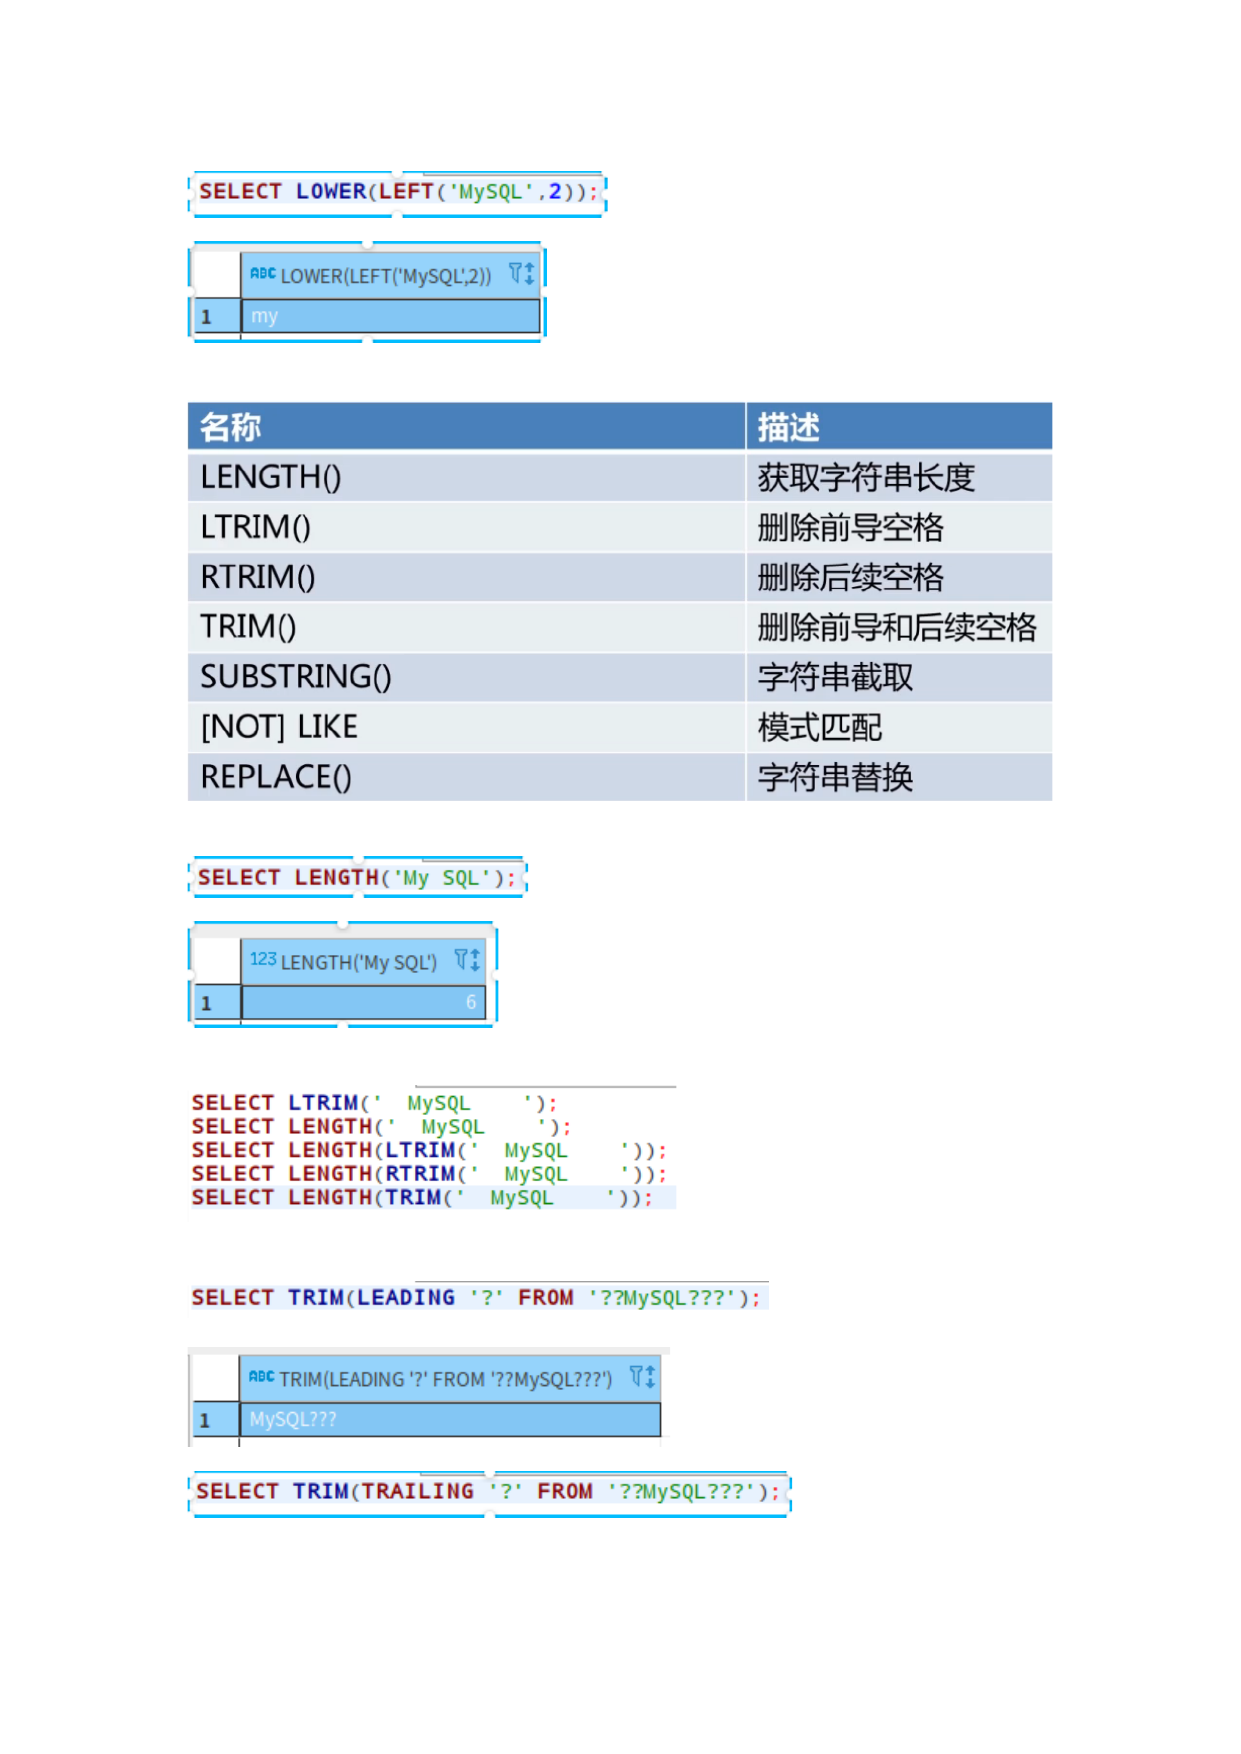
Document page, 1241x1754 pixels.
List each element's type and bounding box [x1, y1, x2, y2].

picture [187, 1281, 769, 1318]
picture [187, 400, 1053, 801]
picture [187, 241, 547, 343]
picture [187, 171, 608, 218]
picture [187, 856, 529, 898]
picture [187, 1471, 793, 1518]
picture [187, 1085, 677, 1222]
picture [187, 1347, 671, 1447]
picture [187, 921, 499, 1028]
